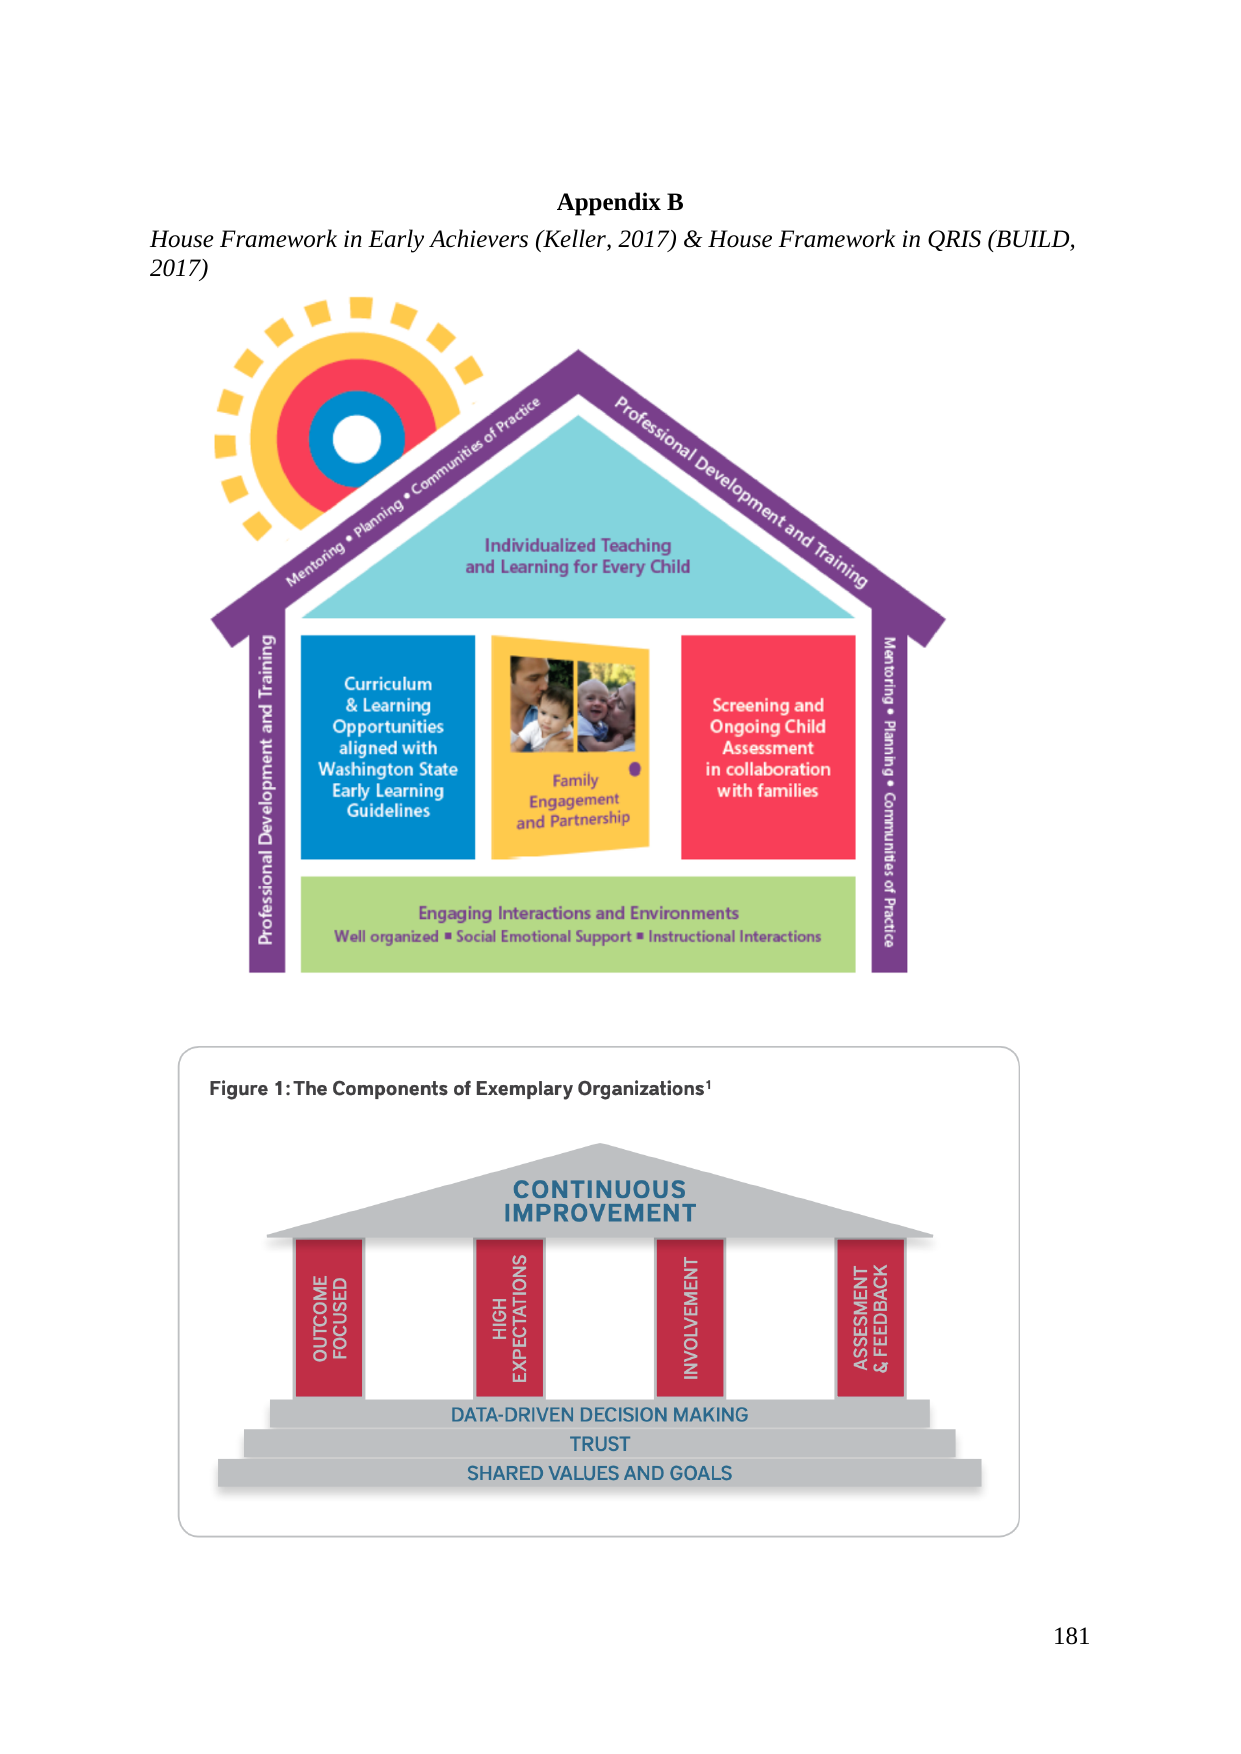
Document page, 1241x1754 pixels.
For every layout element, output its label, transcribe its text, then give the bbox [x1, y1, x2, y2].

text House Framework in Early Achievers (Keller, 2017) & House Framework in QRIS (BUILD, 2017) [150, 224, 1090, 282]
subtitle Appendix B [150, 187, 1090, 216]
picture [150, 282, 1057, 1546]
